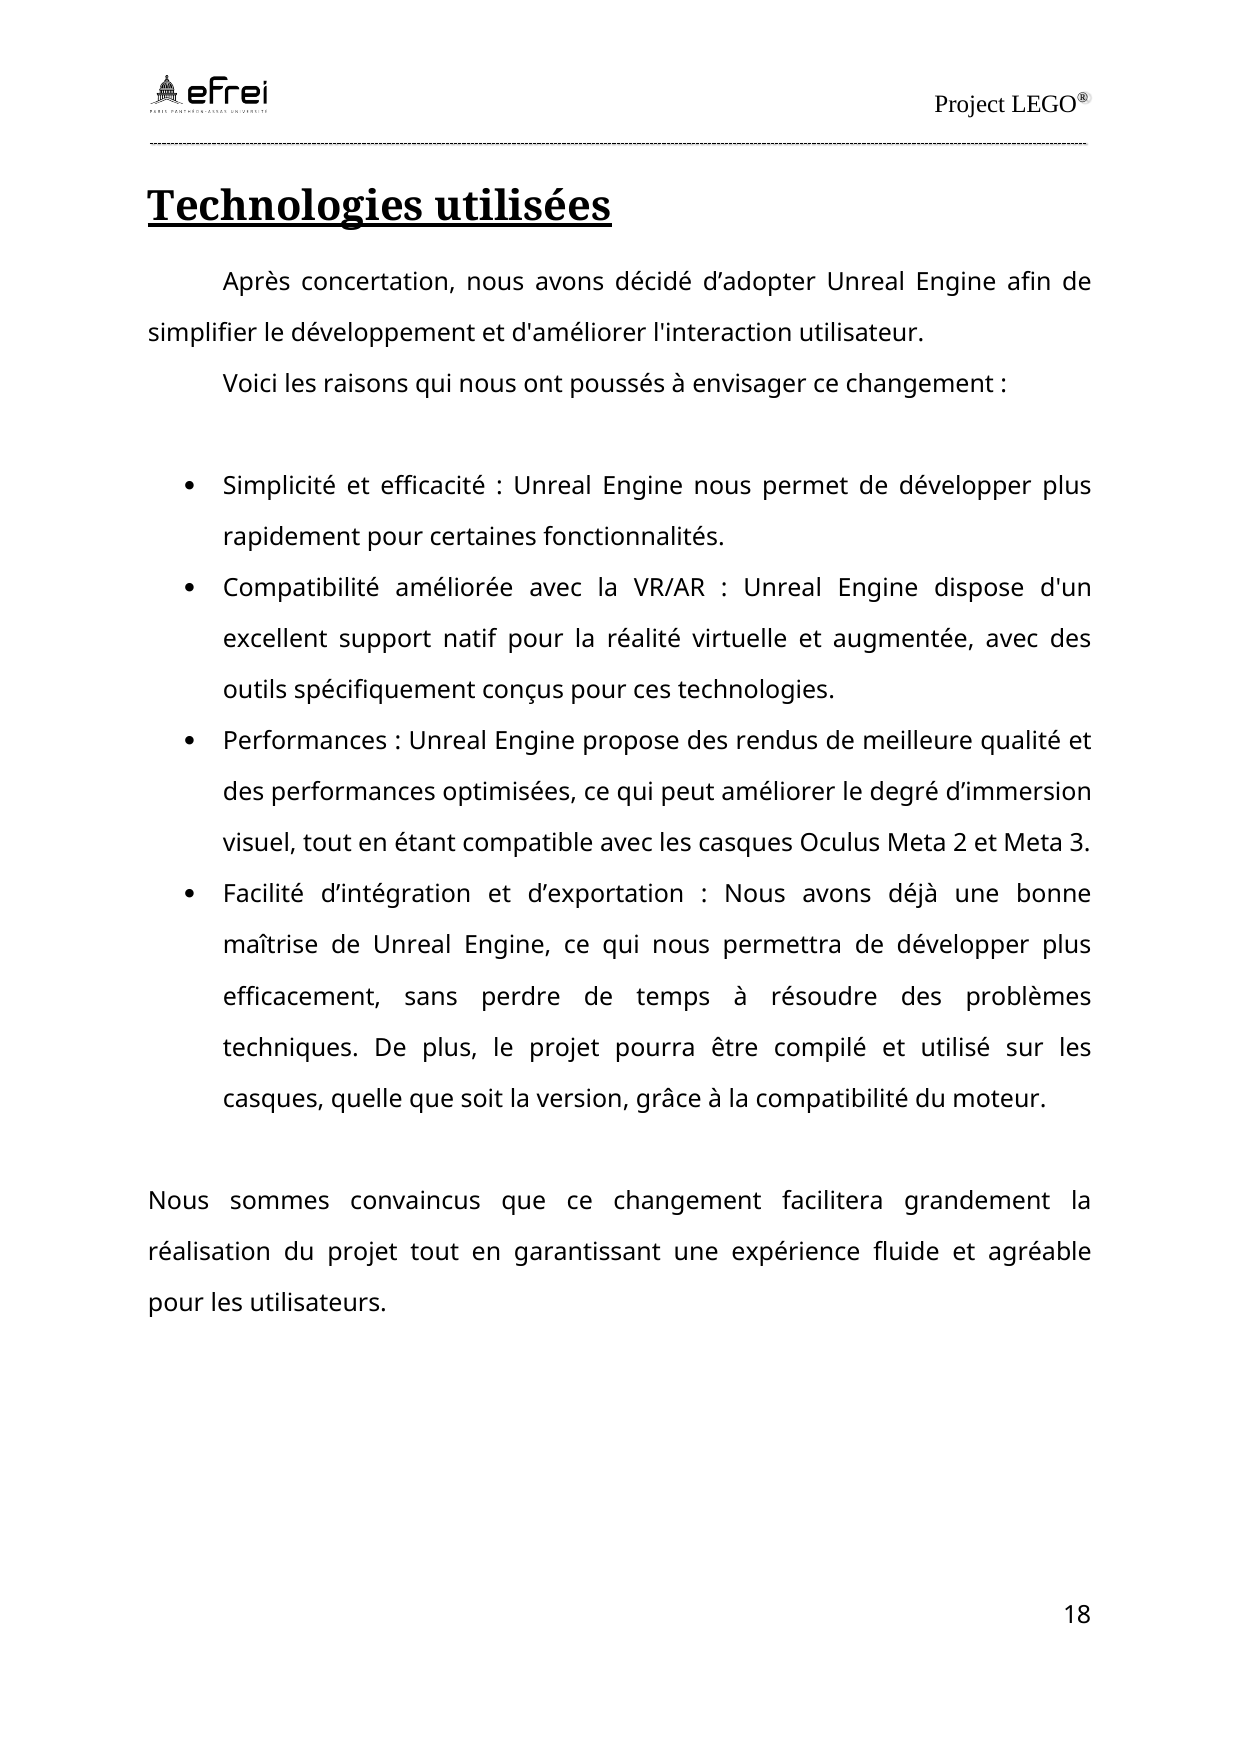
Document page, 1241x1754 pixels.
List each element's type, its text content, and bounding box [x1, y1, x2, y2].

list Simplicité et efficacité : Unreal Engine nous permet de développer plus rapidement pour certaines fonctionnalités. [185, 468, 1093, 553]
picture [150, 75, 267, 113]
text Après concertation, nous avons décidé d’adopter Unreal Engine afin de simplifier le développement et d'améliorer l'interaction utilisateur. [148, 264, 1093, 349]
subtitle Technologies utilisées [148, 176, 1093, 232]
list Facilité d’intégration et d’exportation : Nous avons déjà une bonne maîtrise de Unreal Engine, ce qui nous permettra de développer plus efficacement, sans perdre de temps à résoudre des problèmes techniques. De plus, le projet pourra être compilé et utilisé sur les casques, quelle que soit la version, grâce à la compatibilité du moteur. [185, 876, 1093, 1114]
picture [149, 141, 1089, 147]
list Compatibilité améliorée avec la VR/AR : Unreal Engine dispose d'un excellent support natif pour la réalité virtuelle et augmentée, avec des outils spécifiquement conçus pour ces technologies. [185, 570, 1093, 706]
text Nous sommes convaincus que ce changement facilitera grandement la réalisation du projet tout en garantissant une expérience fluide et agréable pour les utilisateurs. [148, 1182, 1093, 1318]
picture [1066, 97, 1072, 111]
text Voici les raisons qui nous ont poussés à envisager ce changement : [148, 366, 1093, 400]
list Performances : Unreal Engine propose des rendus de meilleure qualité et des performances optimisées, ce qui peut améliorer le degré d’immersion visuel, tout en étant compatible avec les casques Oculus Meta 2 et Meta 3. [185, 723, 1093, 859]
picture [1066, 81, 1112, 119]
